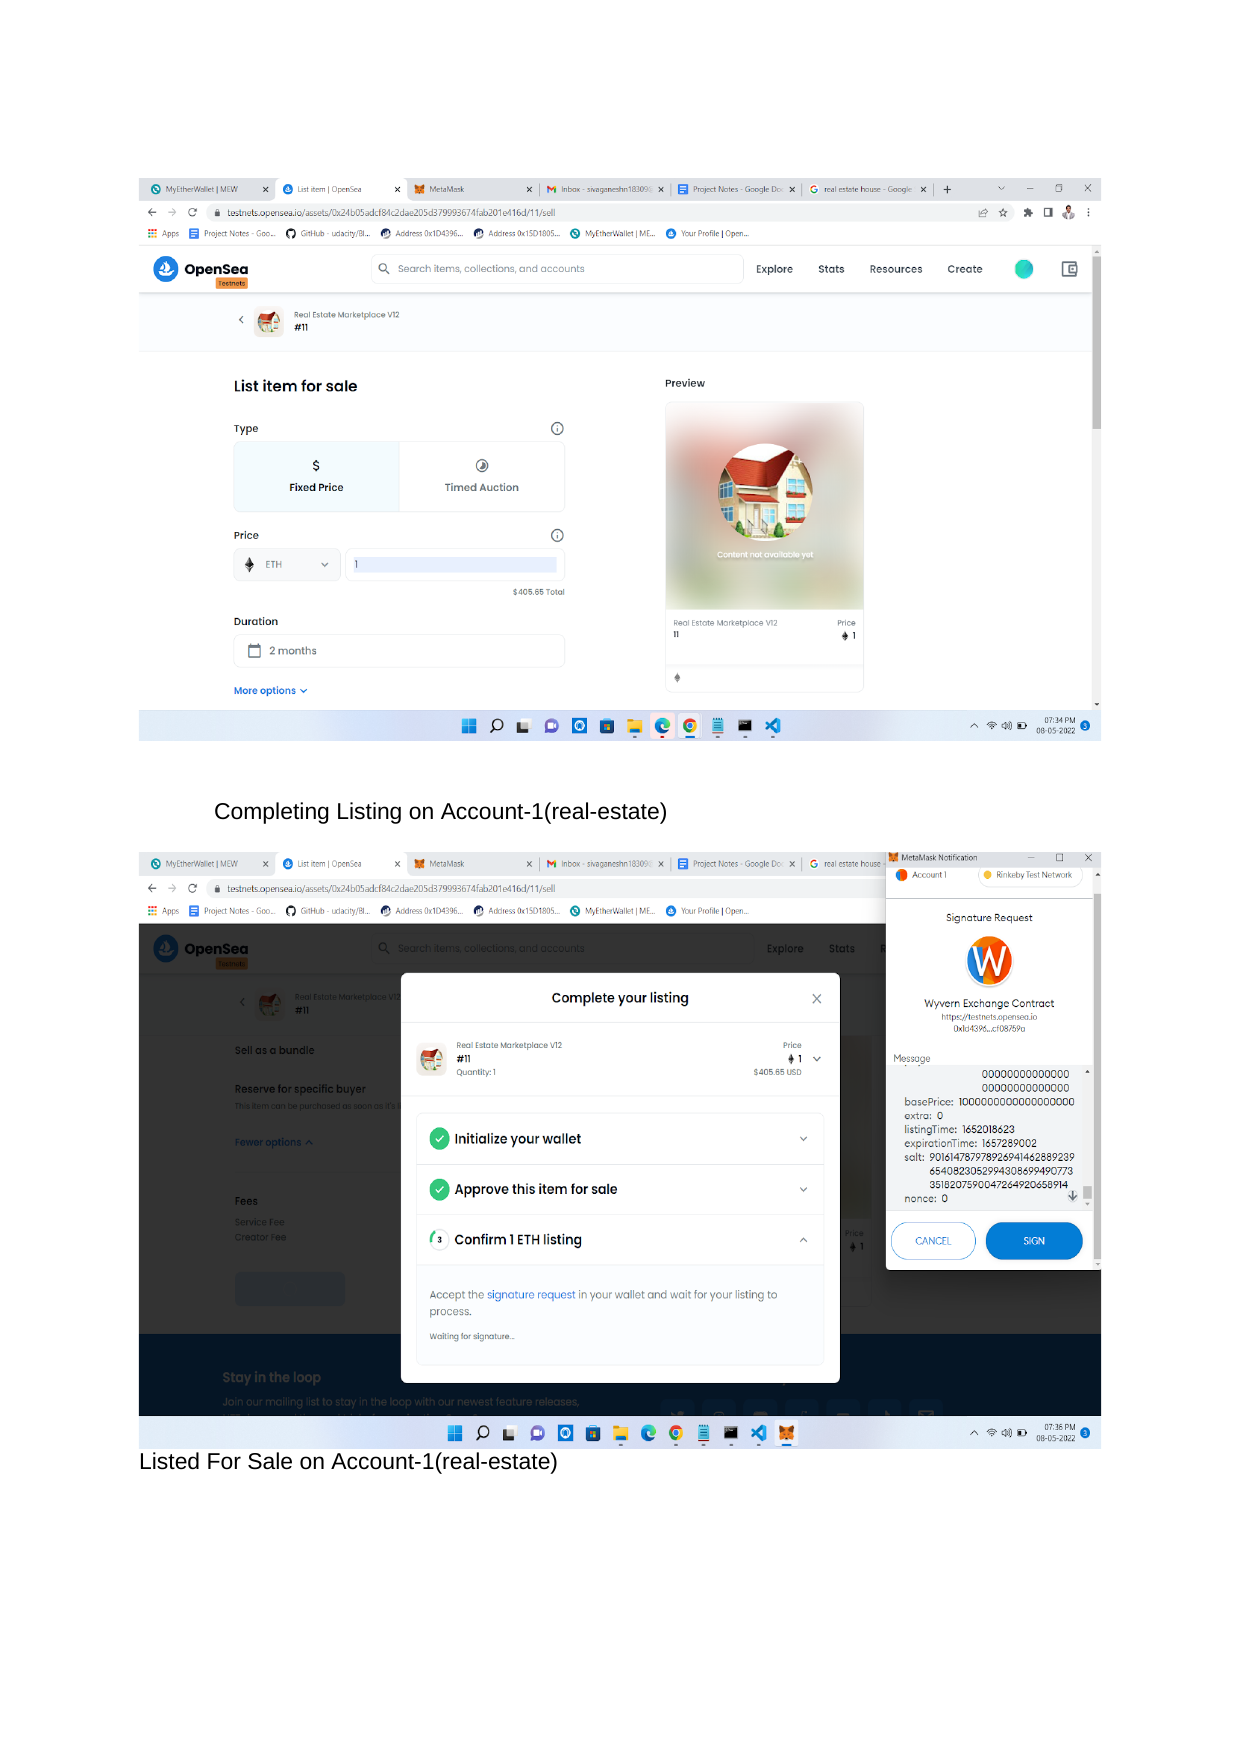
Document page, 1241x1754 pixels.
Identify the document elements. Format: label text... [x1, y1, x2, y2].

text Listed For Sale on Account-1(real-estate) [139, 1449, 1101, 1474]
picture [138, 178, 1102, 741]
picture [138, 852, 1102, 1449]
text Completing Listing on Account-1(real-estate) [214, 798, 1101, 824]
